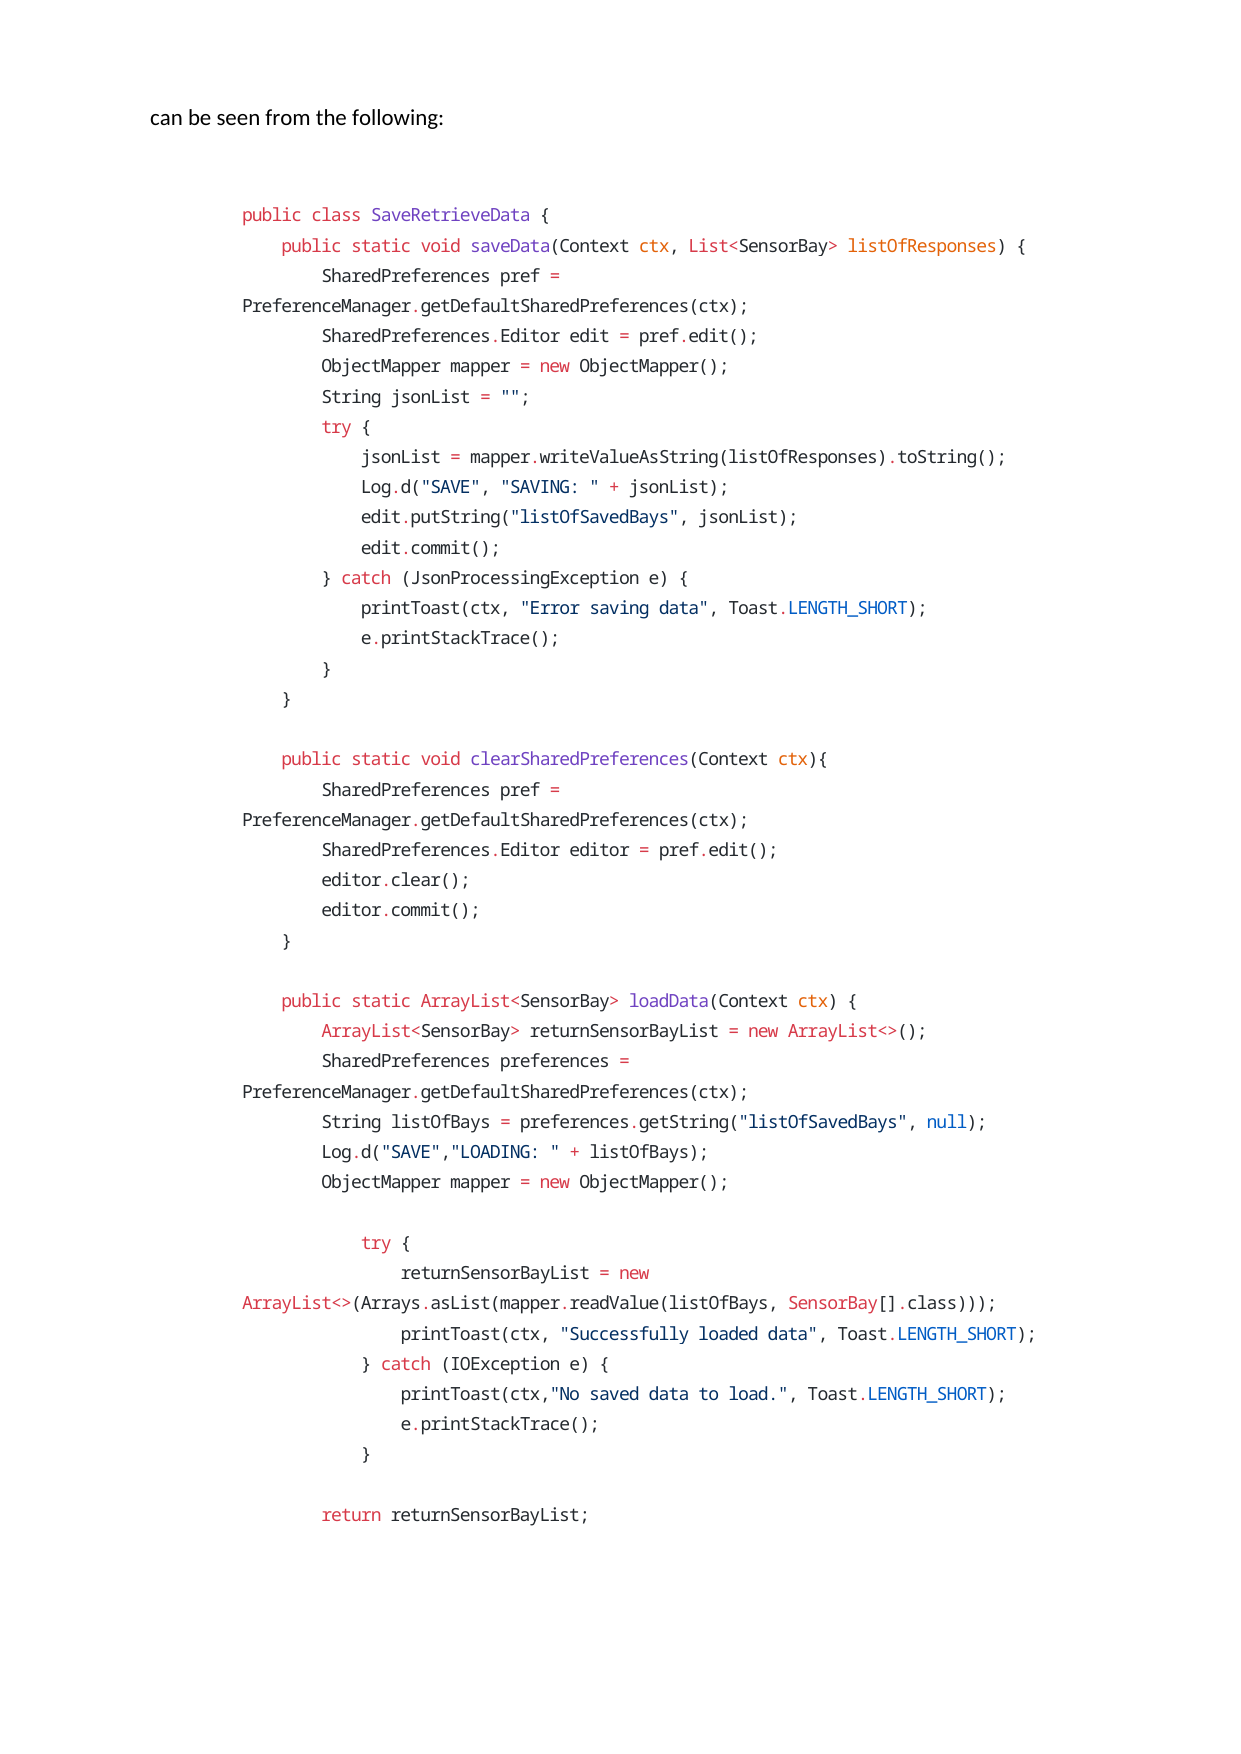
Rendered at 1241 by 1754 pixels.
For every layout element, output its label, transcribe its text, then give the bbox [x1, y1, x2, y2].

text The way this project uses SharedPreferences is by essentially acquiring a list containing parking bay objects and then converts the whole list into a JSON string. This JSON string is then saved as the value of the key-value pair in SharedPreferences. As per the android life cycle, the onCreate() method gets called first. It is in this method that it checks if there is a SharedPrefences available with the key ‘listOfSavedBays’. If the key exists, then it fetches the value and converts the JSON string to an ArrayList containing the parking bay objects. This is done through the use of the library ‘jackson’ – a widely used library in the IT industry catering for JSON to Java conversions. Implementation of this can be seen from the following: [150, 103, 1090, 1526]
